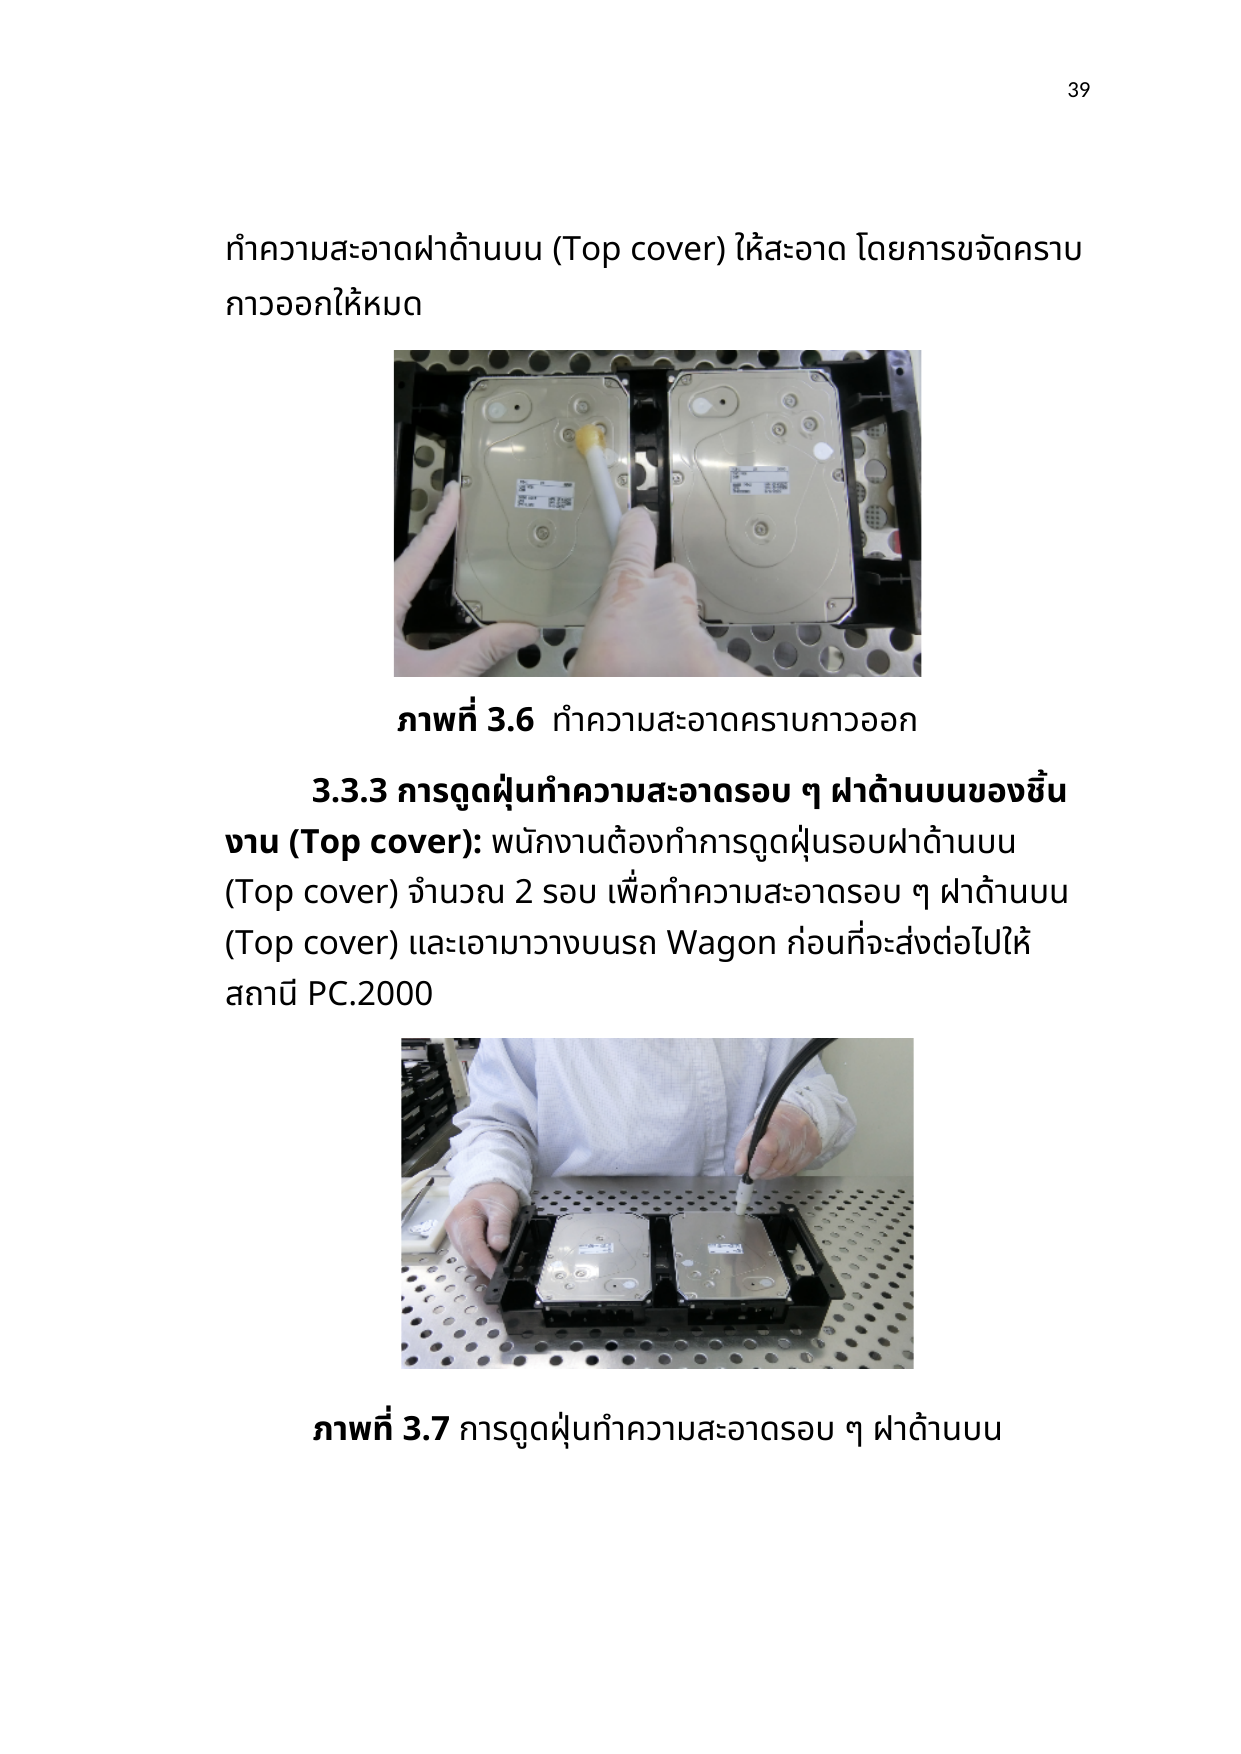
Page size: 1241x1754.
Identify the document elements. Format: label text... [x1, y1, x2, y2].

text ภาพที่ 3.7 การดูดฝุ่นทำความสะอาดรอบ ๆ ฝาด้านบน [225, 1405, 1090, 1455]
text 3.3.3 การดูดฝุ่นทำความสะอาดรอบ ๆ ฝาด้านบนของชิ้นงาน (Top cover): พนักงานต้องทำการดูดฝุ่นรอบฝาด้านบน (Top cover) จำนวณ 2 รอบ เพื่อทำความสะอาดรอบ ๆ ฝาด้านบน (Top cover) และเอามาวางบนรถ Wagon ก่อนที่จะส่งต่อไปให้สถานี PC.2000 [225, 767, 1090, 1020]
picture [393, 350, 922, 677]
text ภาพที่ 3.6 ทำความสะอาดคราบกาวออก [225, 696, 1090, 746]
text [225, 225, 1090, 330]
picture [401, 1038, 914, 1369]
